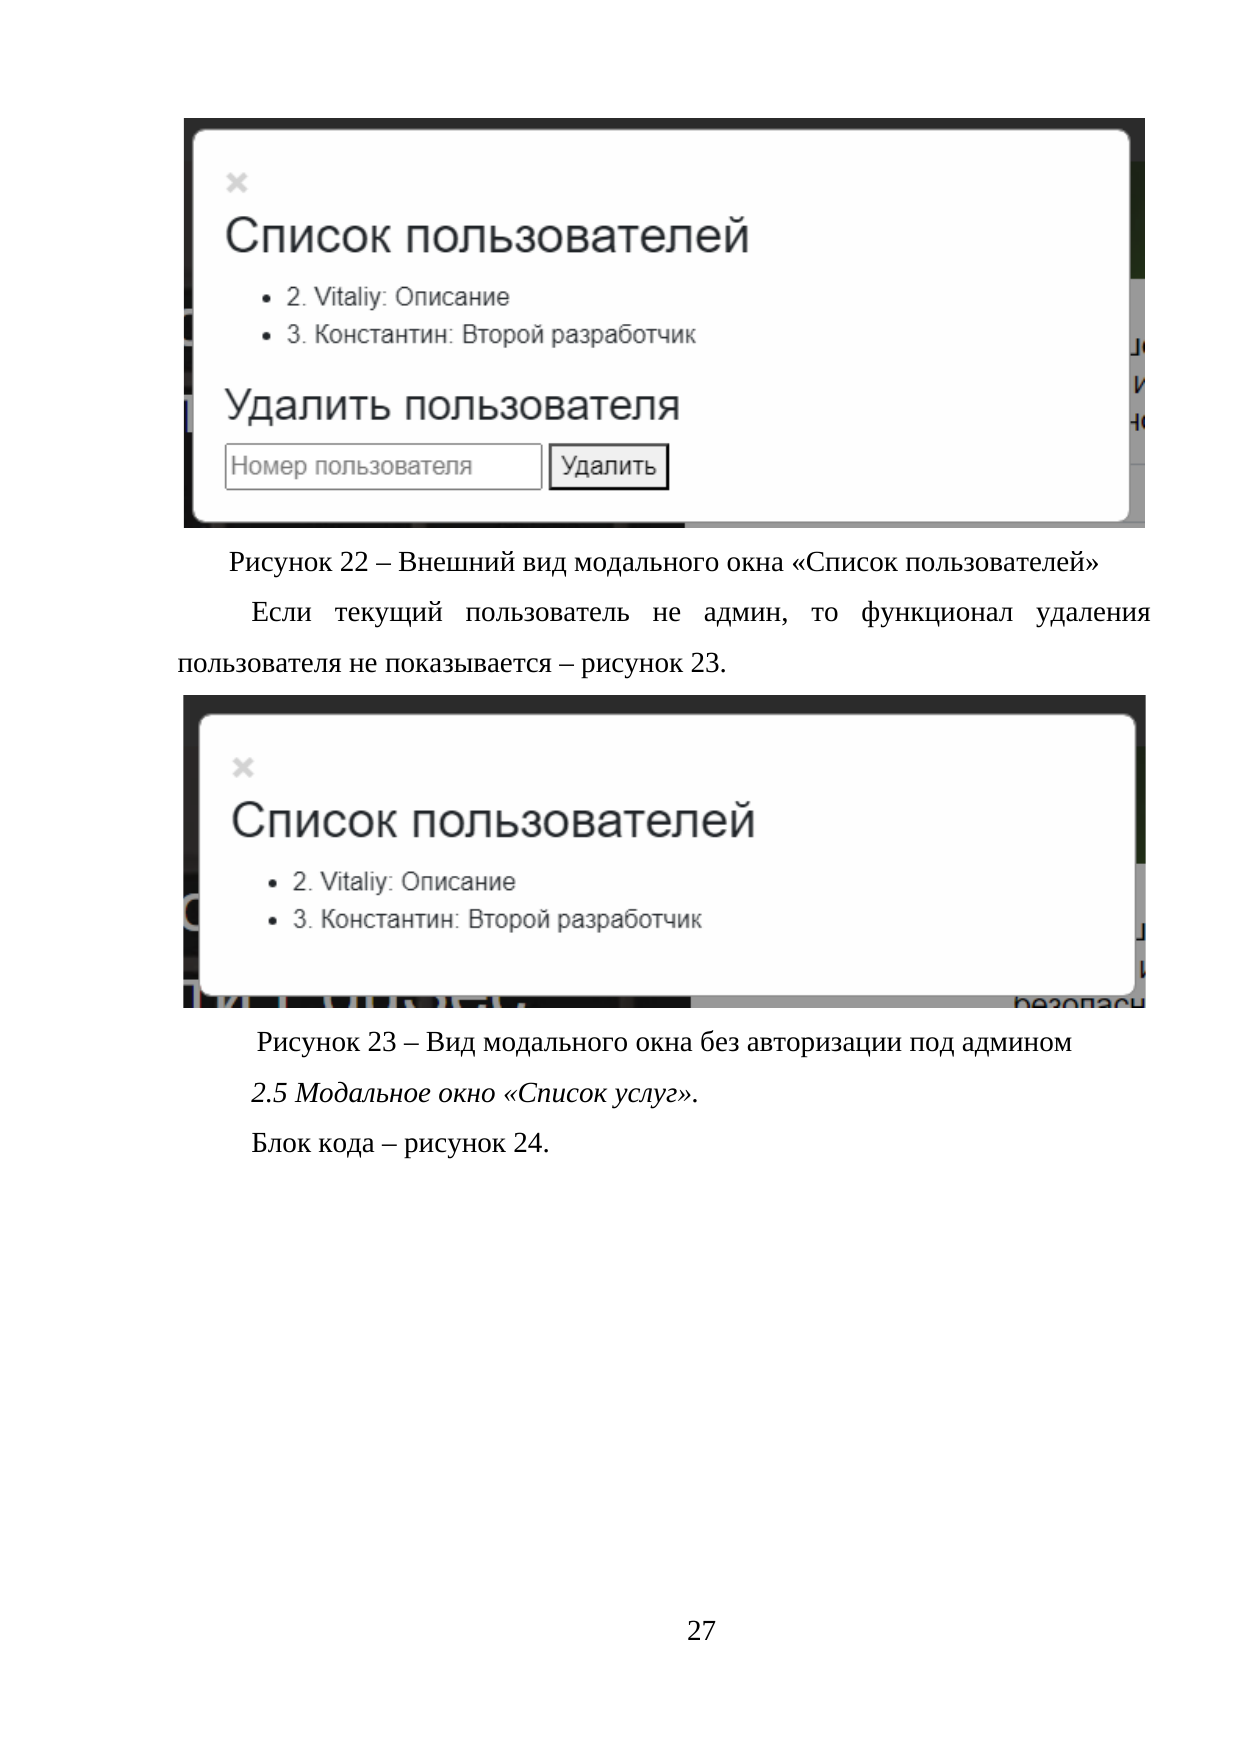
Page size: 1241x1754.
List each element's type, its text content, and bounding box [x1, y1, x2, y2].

text Если текущий пользователь не админ, то функционал удаления пользователя не показывается – рисунок 23. [177, 594, 1152, 678]
text 2.5 Модальное окно «Список услуг». [177, 1075, 1152, 1108]
picture [183, 118, 1145, 528]
text Рисунок 23 – Вид модального окна без авторизации под админом [177, 1024, 1152, 1058]
picture [183, 695, 1146, 1008]
text Рисунок 22 – Внешний вид модального окна «Список пользователей» [177, 544, 1152, 578]
text Блок кода – рисунок 24. [177, 1125, 1152, 1158]
